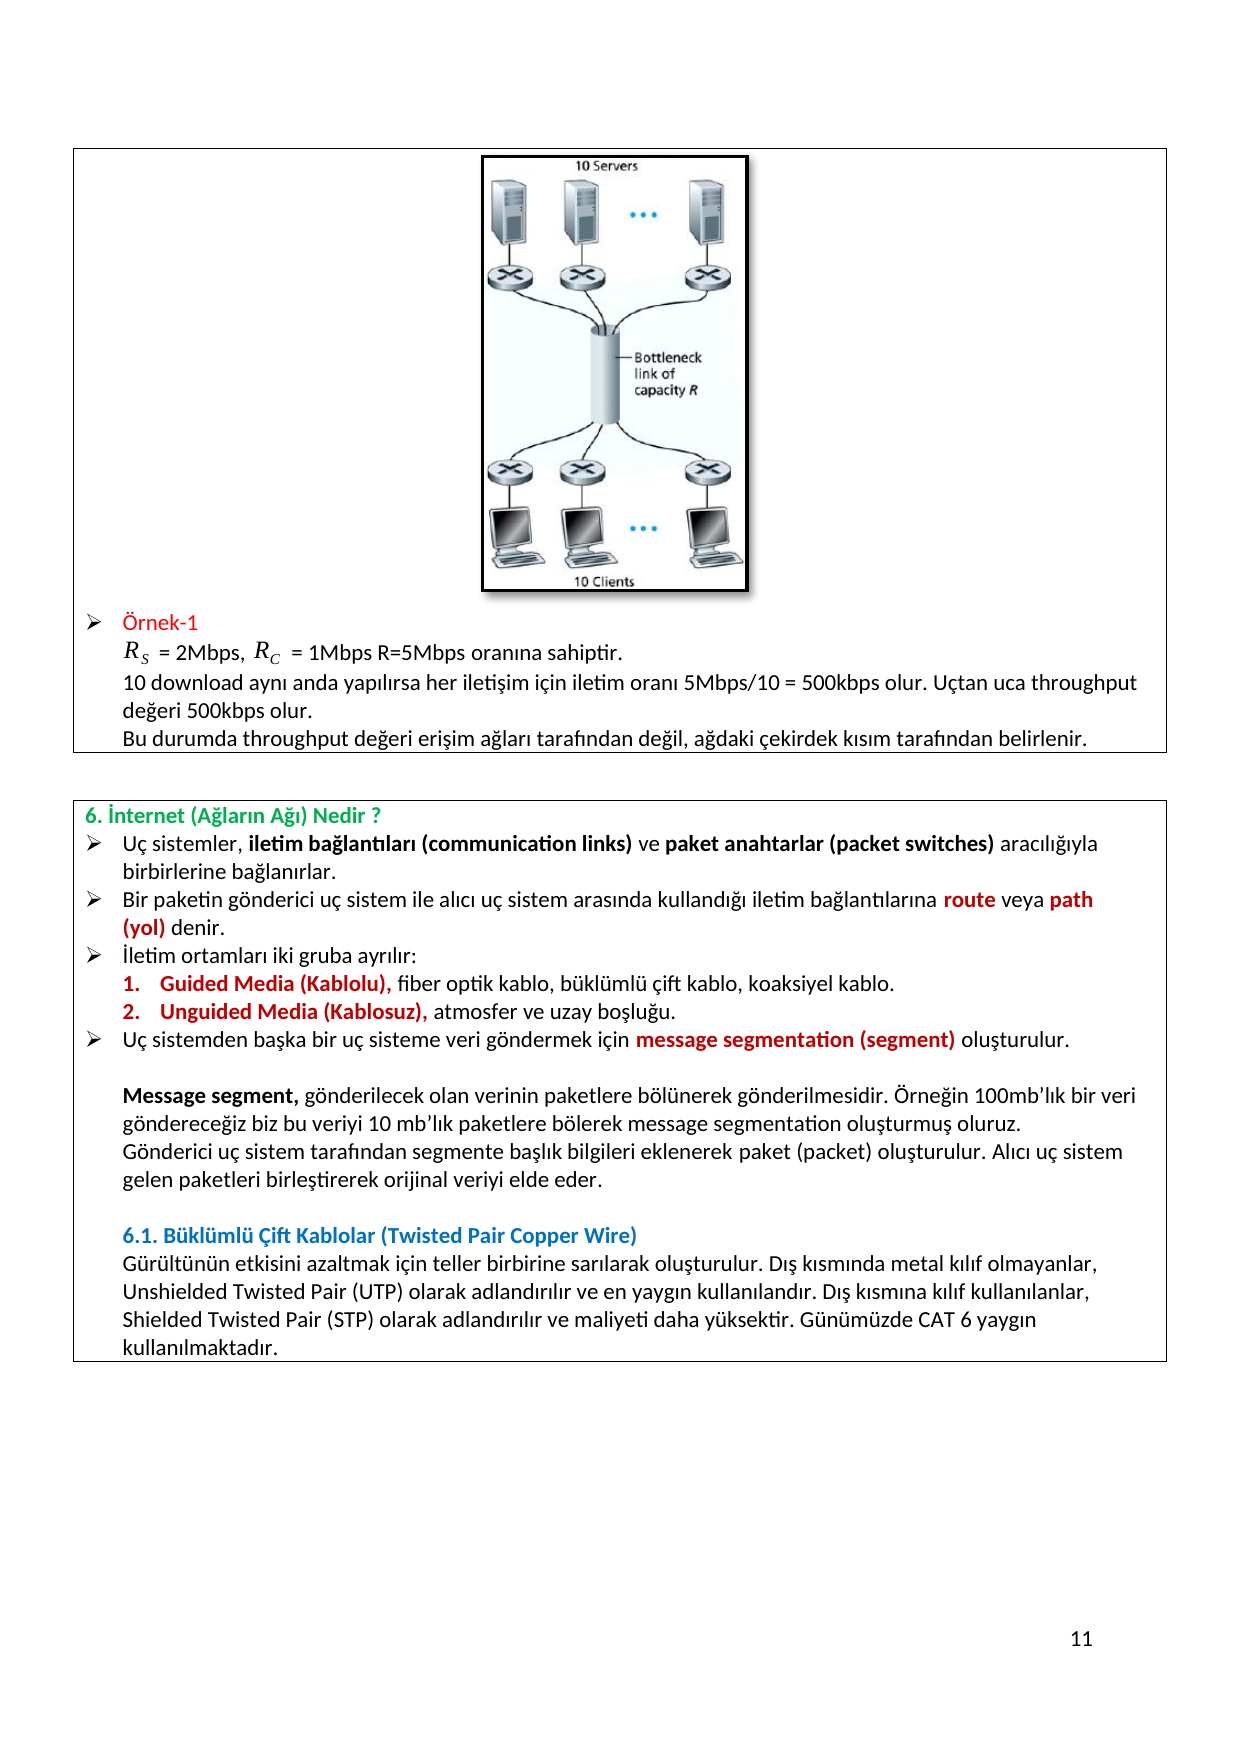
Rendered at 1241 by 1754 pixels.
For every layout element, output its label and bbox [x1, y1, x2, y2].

table_header [74, 149, 1166, 752]
table_header [74, 801, 1166, 1361]
picture [484, 158, 745, 589]
